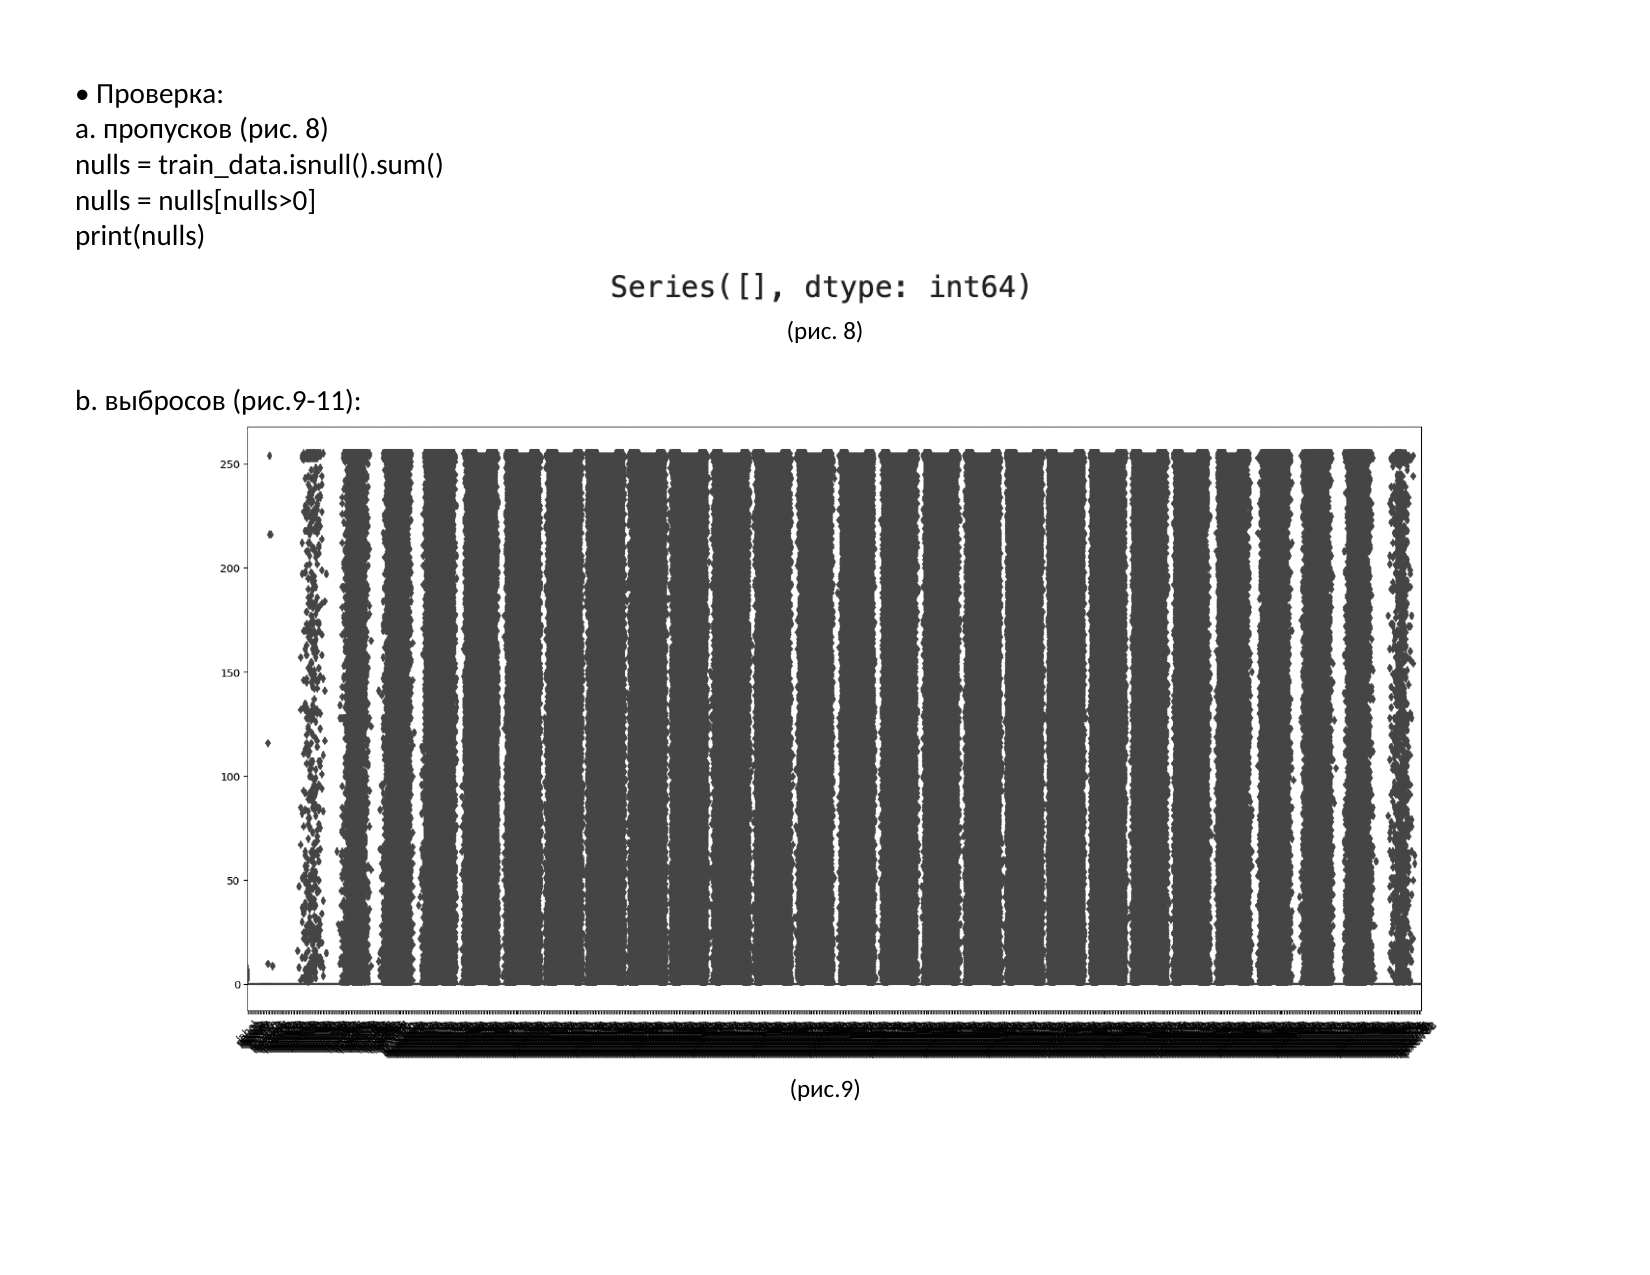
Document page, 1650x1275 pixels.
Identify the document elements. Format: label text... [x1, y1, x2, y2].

picture [212, 417, 1438, 1074]
text b. выбросов (рис.9-11): [75, 382, 1575, 417]
text a. пропусков (рис. 8) nulls = train_data.isnull().sum() [75, 111, 1575, 182]
text • Проверка: [75, 75, 1575, 111]
text (рис. 8) [75, 316, 1575, 346]
text print(nulls) [75, 217, 1575, 253]
text (рис.9) [75, 1073, 1575, 1104]
text nulls = nulls[nulls>0] [75, 182, 1575, 217]
picture [597, 253, 1053, 316]
